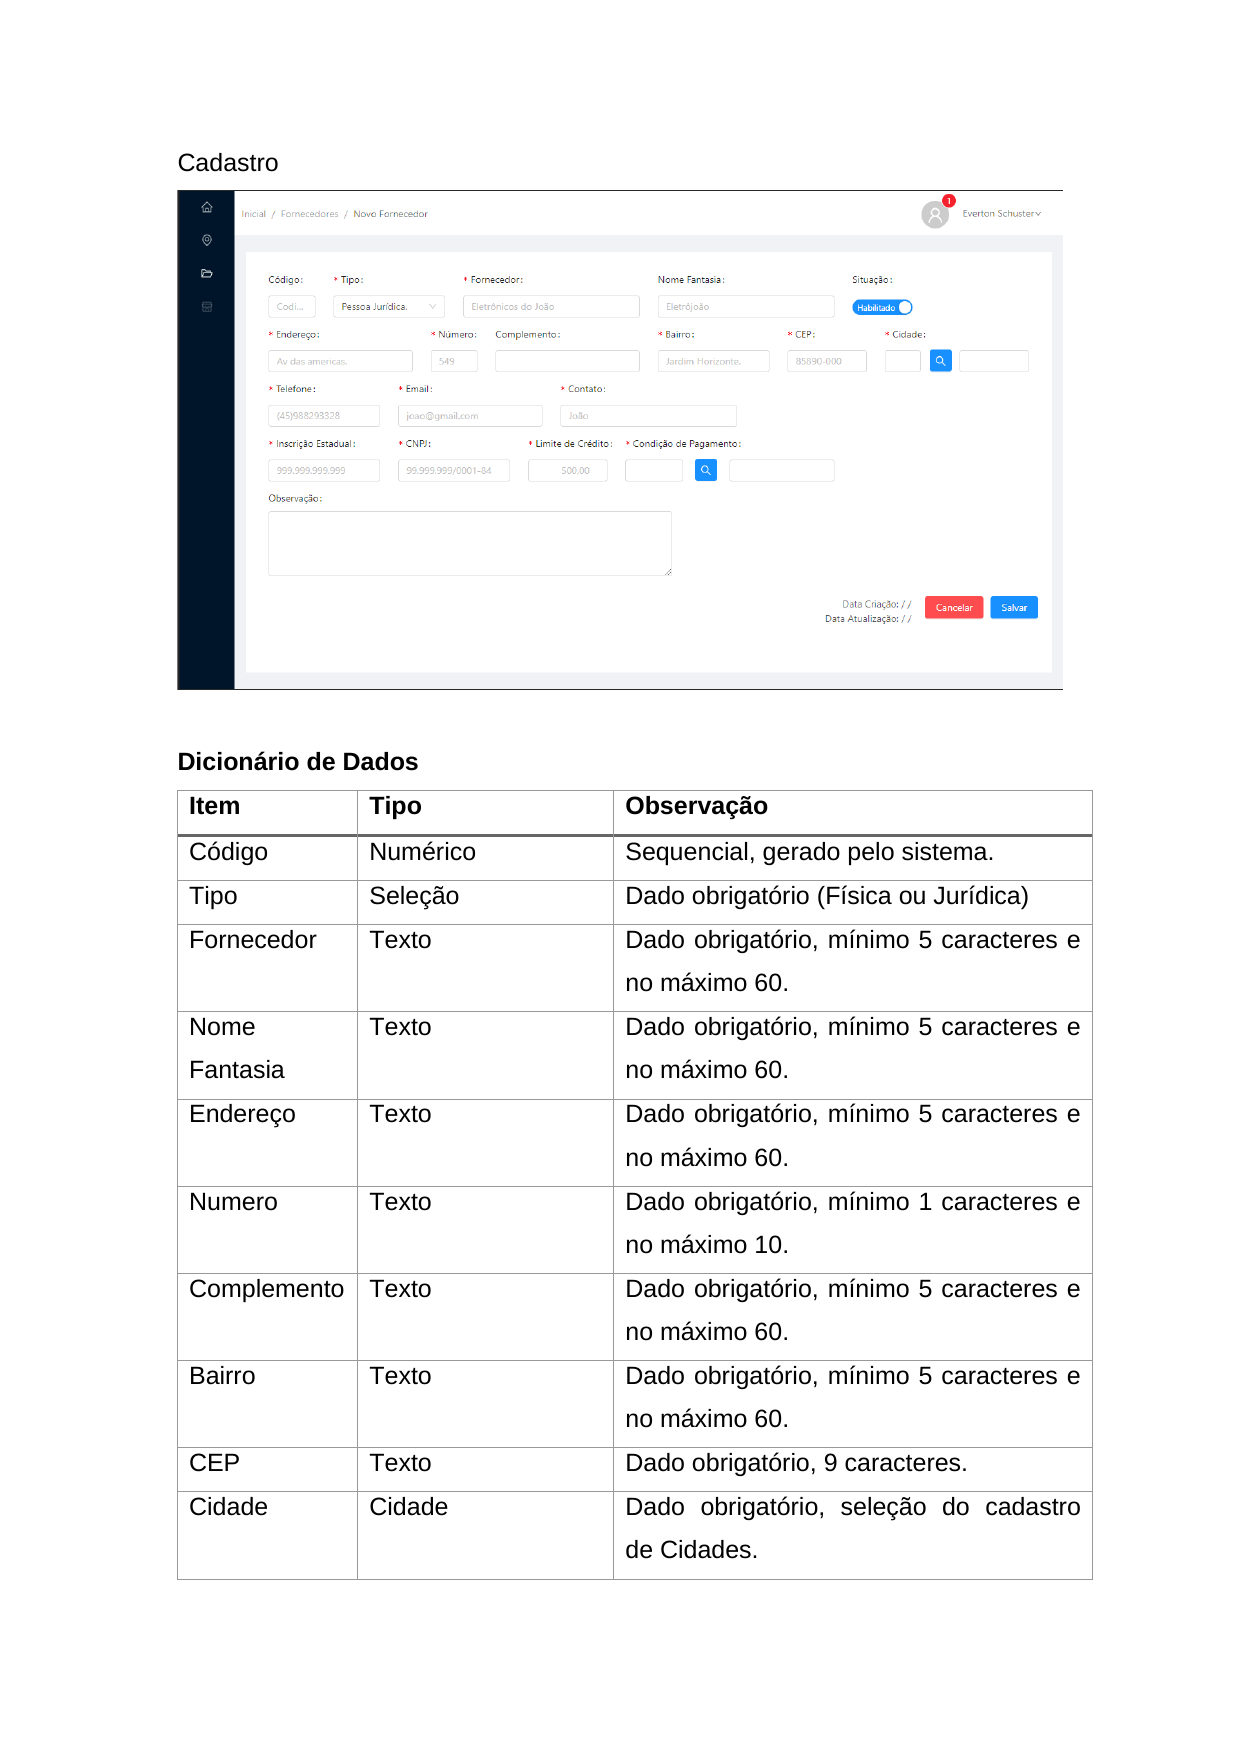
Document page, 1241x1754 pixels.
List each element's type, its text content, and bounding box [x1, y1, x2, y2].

table_cell CEP [178, 1448, 357, 1491]
table_cell Dado obrigatório, mínimo 5 caracteres e no máximo 60. [614, 925, 1092, 1011]
table_cell Dado obrigatório, mínimo 1 caracteres e no máximo 10. [614, 1187, 1092, 1273]
table_cell Dado obrigatório, 9 caracteres. [614, 1448, 1092, 1491]
table_cell Bairro [178, 1361, 357, 1447]
text Dicionário de Dados [177, 747, 1063, 775]
table_cell Fornecedor [178, 925, 357, 1011]
table_cell Dado obrigatório, mínimo 5 caracteres e no máximo 60. [614, 1100, 1092, 1186]
table_header Item [178, 791, 357, 834]
table_cell Numérico [358, 837, 613, 880]
table_cell Texto [358, 1100, 613, 1186]
table_header Observação [614, 791, 1092, 834]
table_cell Tipo [178, 881, 357, 924]
table_cell Texto [358, 1274, 613, 1360]
table_cell Numero [178, 1187, 357, 1273]
picture [177, 190, 1063, 690]
text Cadastro [177, 148, 1063, 176]
table_header Tipo [358, 791, 613, 834]
table_cell Dado obrigatório, mínimo 5 caracteres e no máximo 60. [614, 1274, 1092, 1360]
table_cell Texto [358, 925, 613, 1011]
table_cell Endereço [178, 1100, 357, 1186]
table_cell Nome Fantasia [178, 1012, 357, 1098]
table_cell Dado obrigatório, seleção do cadastro de Cidades. [614, 1492, 1092, 1578]
table_cell Cidade [358, 1492, 613, 1578]
table_cell Seleção [358, 881, 613, 924]
table_cell Texto [358, 1448, 613, 1491]
table_cell Cidade [178, 1492, 357, 1578]
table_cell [614, 1361, 1092, 1447]
table_cell Código [178, 837, 357, 880]
table_cell Complemento [178, 1274, 357, 1360]
table_cell Texto [358, 1361, 613, 1447]
table_cell Texto [358, 1187, 613, 1273]
table_cell Dado obrigatório (Física ou Jurídica) [614, 881, 1092, 924]
table_cell Texto [358, 1012, 613, 1098]
table_cell Sequencial, gerado pelo sistema. [614, 837, 1092, 880]
table_cell Dado obrigatório, mínimo 5 caracteres e no máximo 60. [614, 1012, 1092, 1098]
